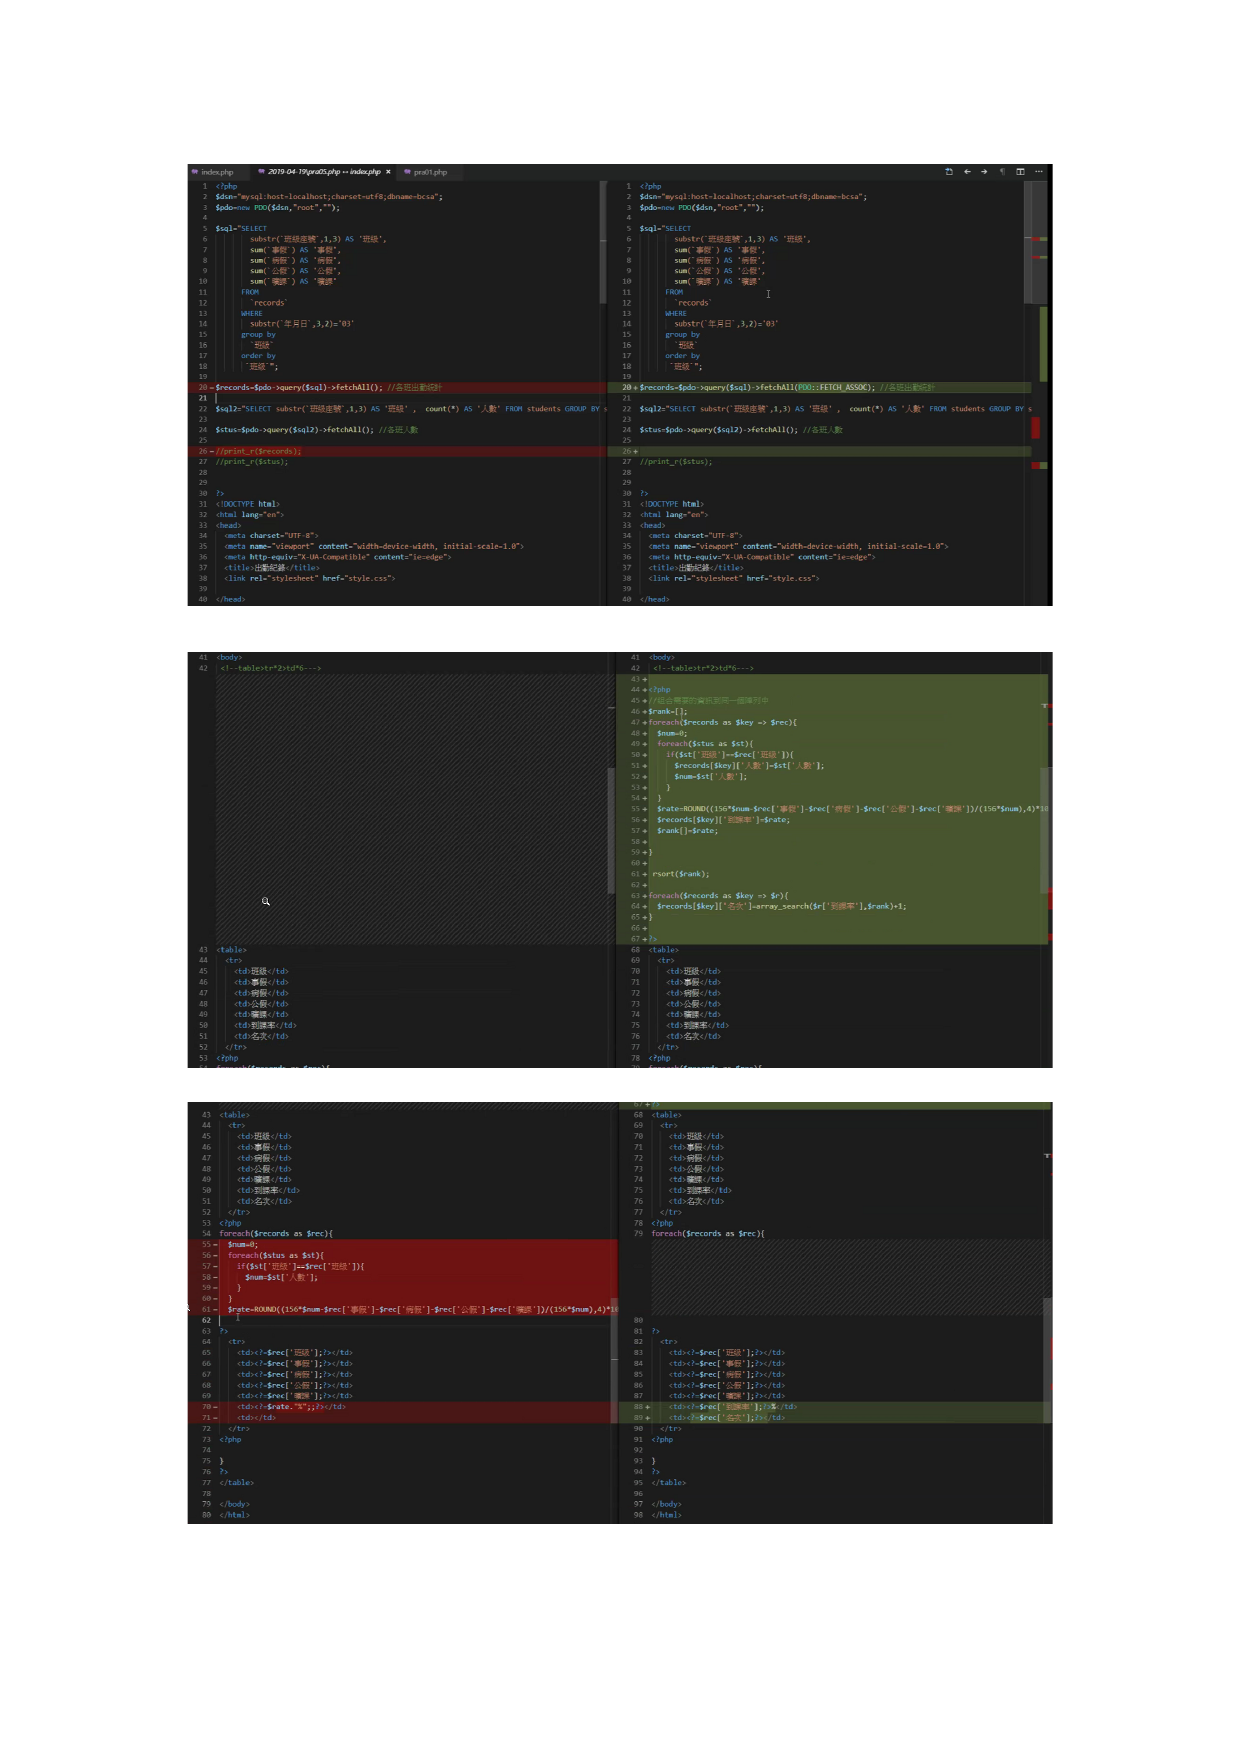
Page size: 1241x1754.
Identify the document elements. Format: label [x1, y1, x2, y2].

picture [187, 652, 1053, 1068]
picture [187, 164, 1053, 606]
picture [187, 1102, 1053, 1524]
